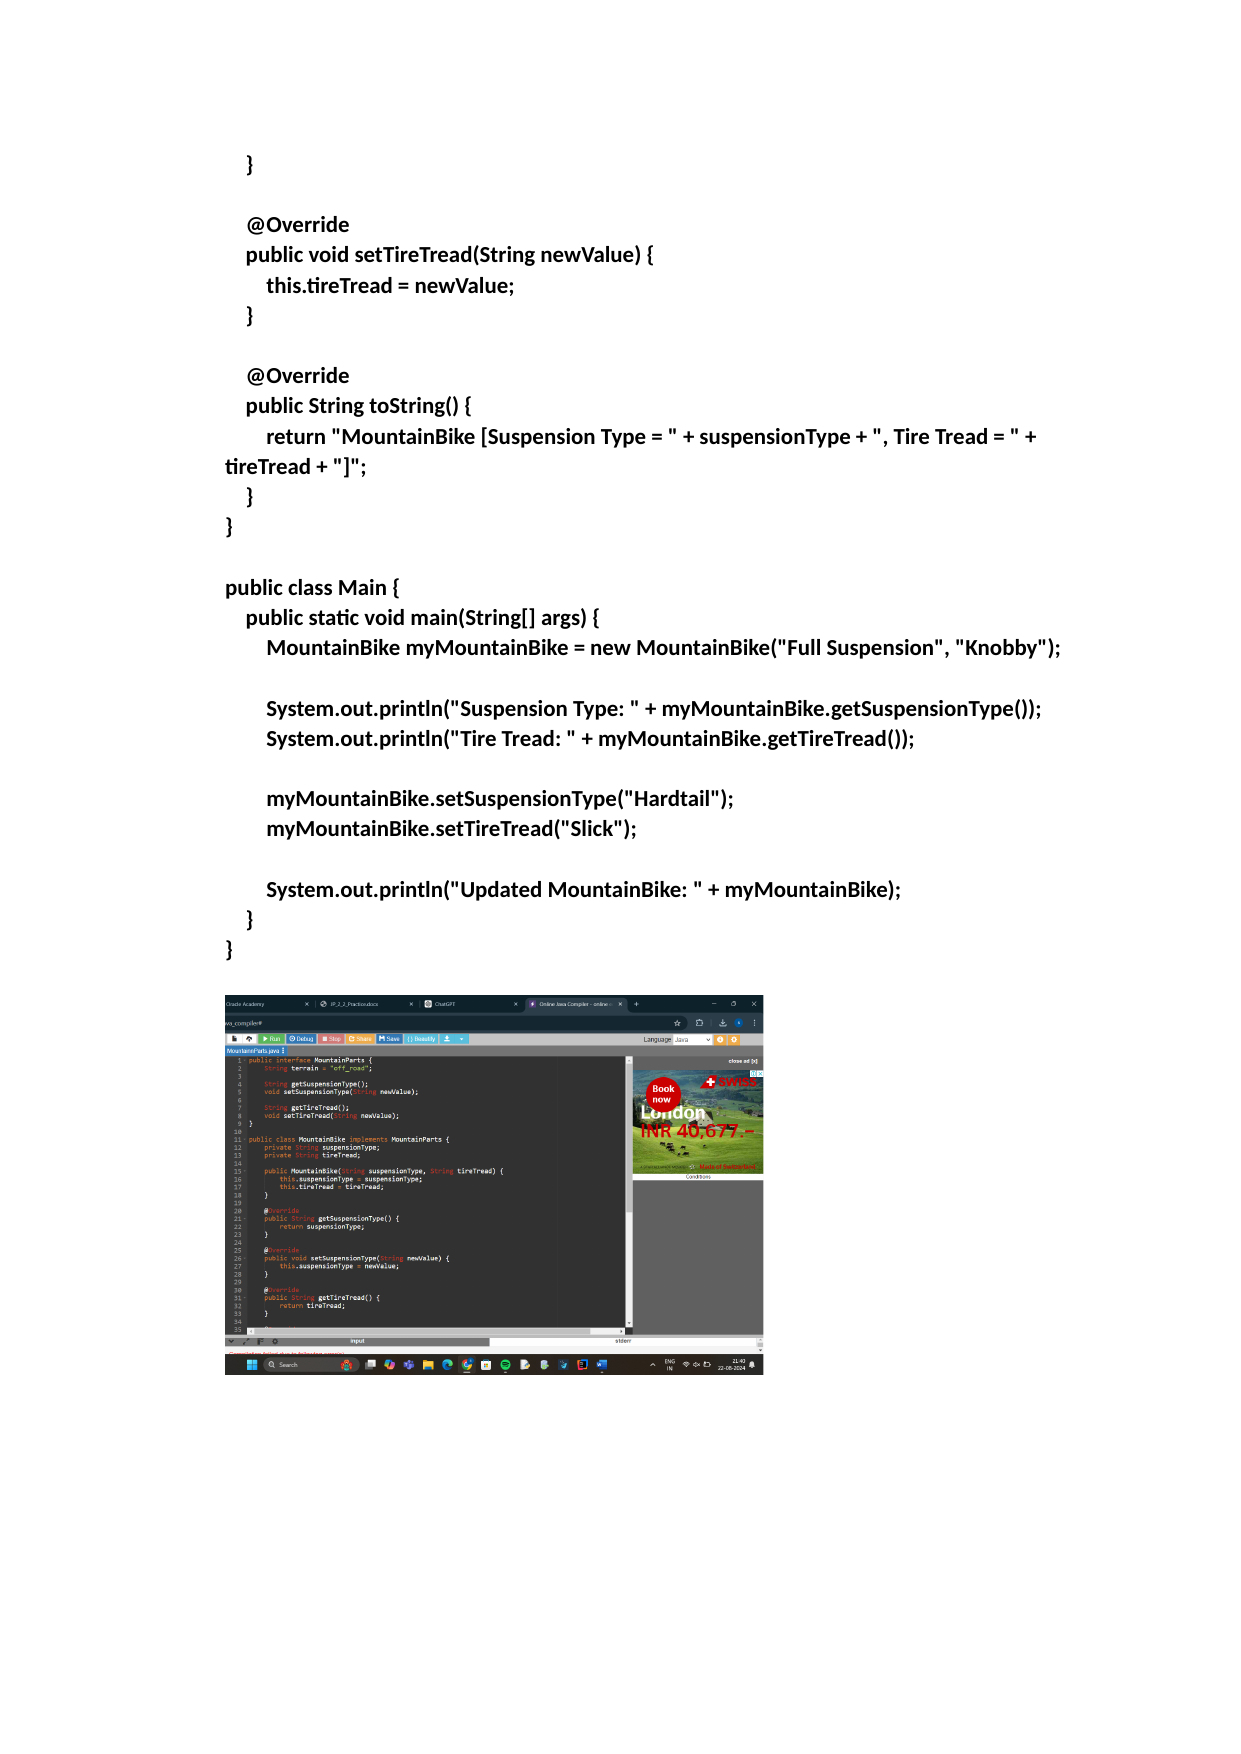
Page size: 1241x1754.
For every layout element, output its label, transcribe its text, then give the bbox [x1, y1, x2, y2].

list System.out.println("Tire Tread: " + myMountainBike.getTireTread()); [225, 724, 1090, 752]
list myMountainBike.setSuspensionType("Hardtail"); [225, 784, 1090, 812]
list @Override [225, 210, 1090, 238]
list } [225, 905, 1090, 933]
list myMountainBike.setTireTread("Slick"); [225, 814, 1090, 843]
list } [225, 512, 1090, 541]
list } [225, 301, 1090, 329]
picture [225, 995, 764, 1375]
list } [225, 935, 1090, 963]
list public String toString() { [225, 392, 1090, 420]
list this.tireTread = newValue; [225, 271, 1090, 299]
list } [225, 482, 1090, 510]
list public void setTireTread(String newValue) { [225, 241, 1090, 269]
list public static void main(String[] args) { [225, 603, 1090, 631]
list System.out.println("Updated MountainBike: " + myMountainBike); [225, 875, 1090, 903]
list public class Main { [225, 573, 1090, 601]
list System.out.println("Suspension Type: " + myMountainBike.getSuspensionType()); [225, 694, 1090, 722]
list @Override [225, 361, 1090, 389]
list } [225, 150, 1090, 178]
list MountainBike myMountainBike = new MountainBike("Full Suspension", "Knobby"); [225, 633, 1090, 661]
list return "MountainBike [Suspension Type = " + suspensionType + ", Tire Tread = " + tireTread + "]"; [225, 422, 1090, 480]
